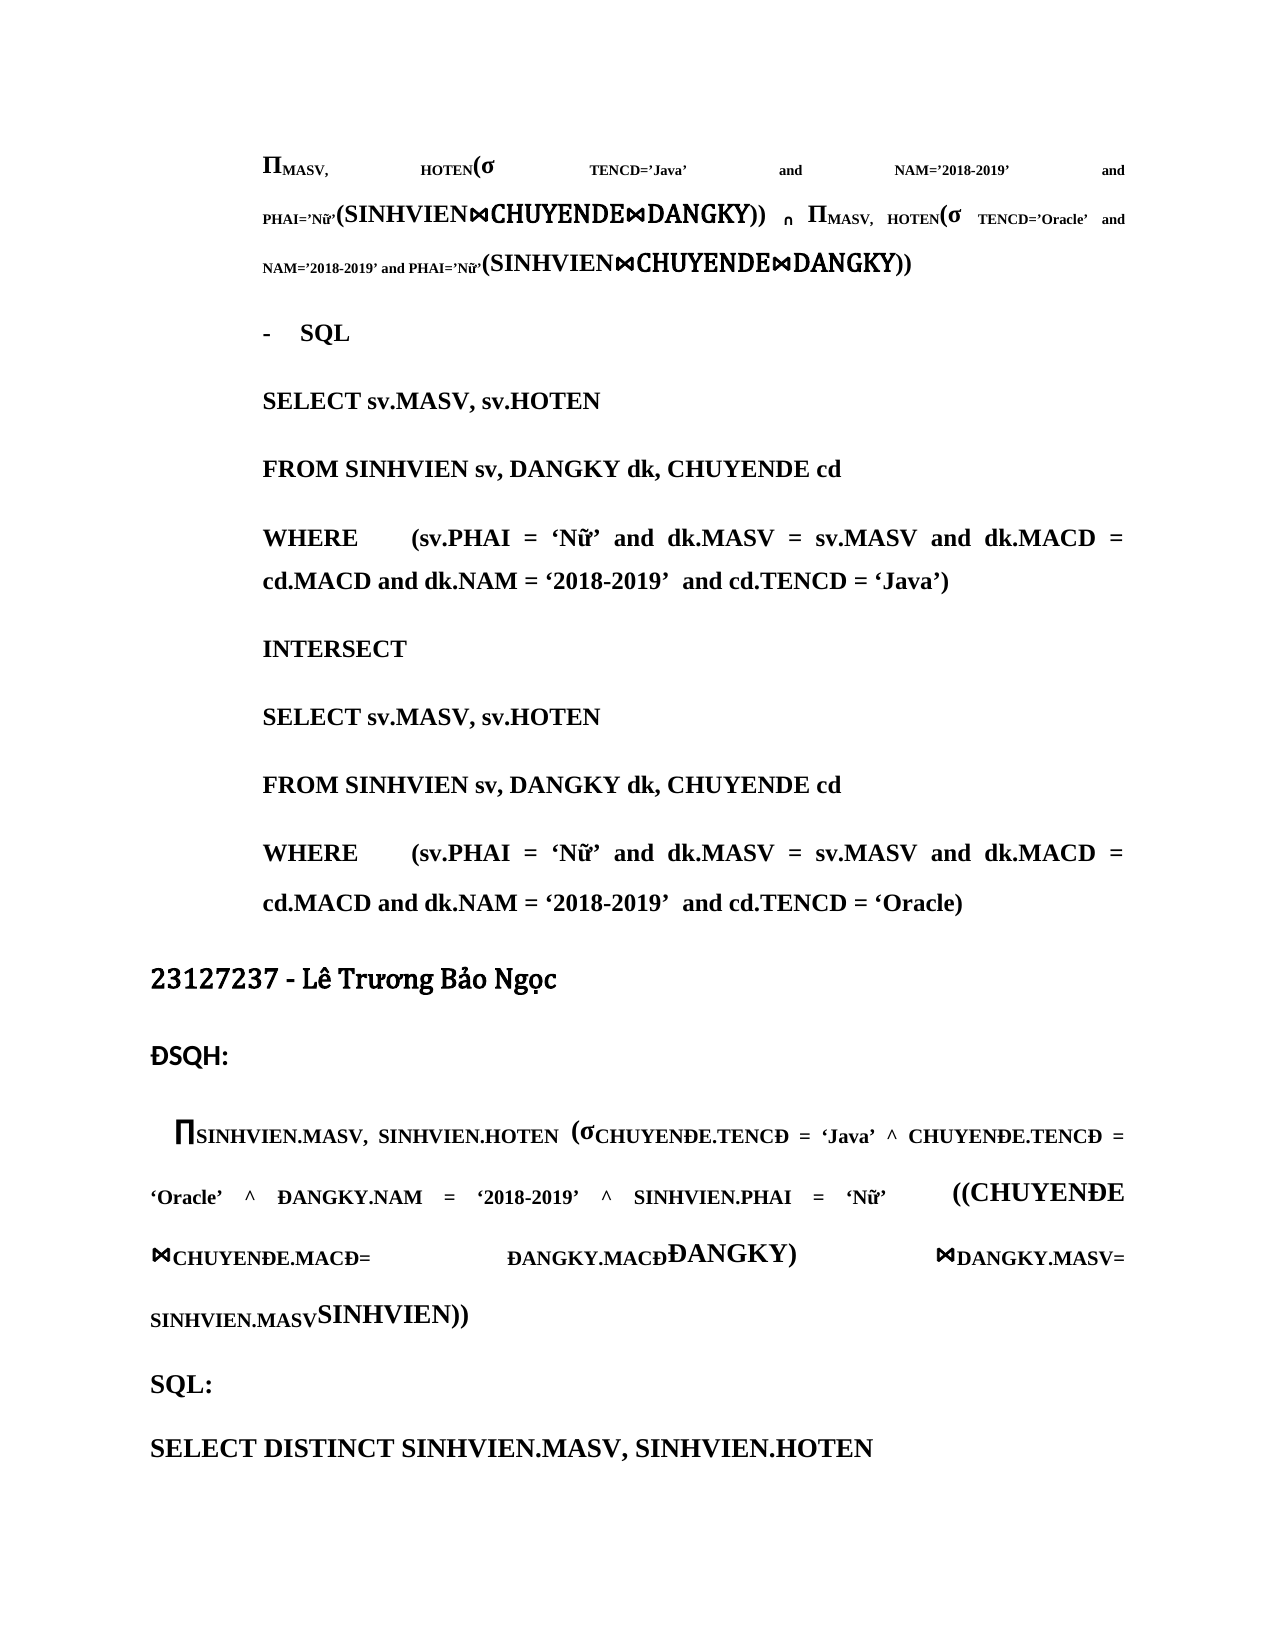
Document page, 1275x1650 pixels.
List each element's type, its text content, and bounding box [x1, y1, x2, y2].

text ĐSQH: [150, 1037, 1125, 1072]
text - SQL [262, 318, 1125, 347]
text SELECT DISTINCT SINHVIEN.MASV, SINHVIEN.HOTEN [150, 1432, 1125, 1463]
text INTERSECT [262, 634, 1125, 663]
text ΠMASV, HOTEN(σ TENCD=’Java’ and NAM=’2018-2019’ and PHAI=’Nữ’(SINHVIEN⋈CHUYENDE⋈DANGKY)) ∩ ΠMASV, HOTEN(σ TENCD=’Oracle’ and NAM=’2018-2019’ and PHAI=’Nữ’(SINHVIEN⋈CHUYENDE⋈DANGKY)) [262, 150, 1125, 277]
text ∏SINHVIEN.MASV, SINHVIEN.HOTEN (σCHUYENĐE.TENCĐ = ‘Java’ ^ CHUYENĐE.TENCĐ = ‘Oracle’ ^ ĐANGKY.NAM = ‘2018-2019’ ^ SINHVIEN.PHAI = ‘Nữ’ ((CHUYENĐE ⋈CHUYENĐE.MACĐ= ĐANGKY.MACĐĐANGKY) ⋈DANGKY.MASV= SINHVIEN.MASVSINHVIEN)) [150, 1107, 1125, 1331]
text SQL: [150, 1368, 1125, 1400]
text WHERE (sv.PHAI = ‘Nữ’ and dk.MASV = sv.MASV and dk.MACD = cd.MACD and dk.NAM = ‘2018-2019’ and cd.TENCD = ‘Java’) [262, 523, 1125, 594]
text SELECT sv.MASV, sv.HOTEN [262, 386, 1125, 415]
text FROM SINHVIEN sv, DANGKY dk, CHUYENDE cd [262, 770, 1125, 799]
text SELECT sv.MASV, sv.HOTEN [262, 702, 1125, 731]
text WHERE (sv.PHAI = ‘Nữ’ and dk.MASV = sv.MASV and dk.MACD = cd.MACD and dk.NAM = ‘2018-2019’ and cd.TENCD = ‘Oracle) [262, 838, 1125, 918]
text 23127237 - Lê Trương Bảo Ngọc [150, 960, 1125, 994]
text FROM SINHVIEN sv, DANGKY dk, CHUYENDE cd [262, 454, 1125, 483]
